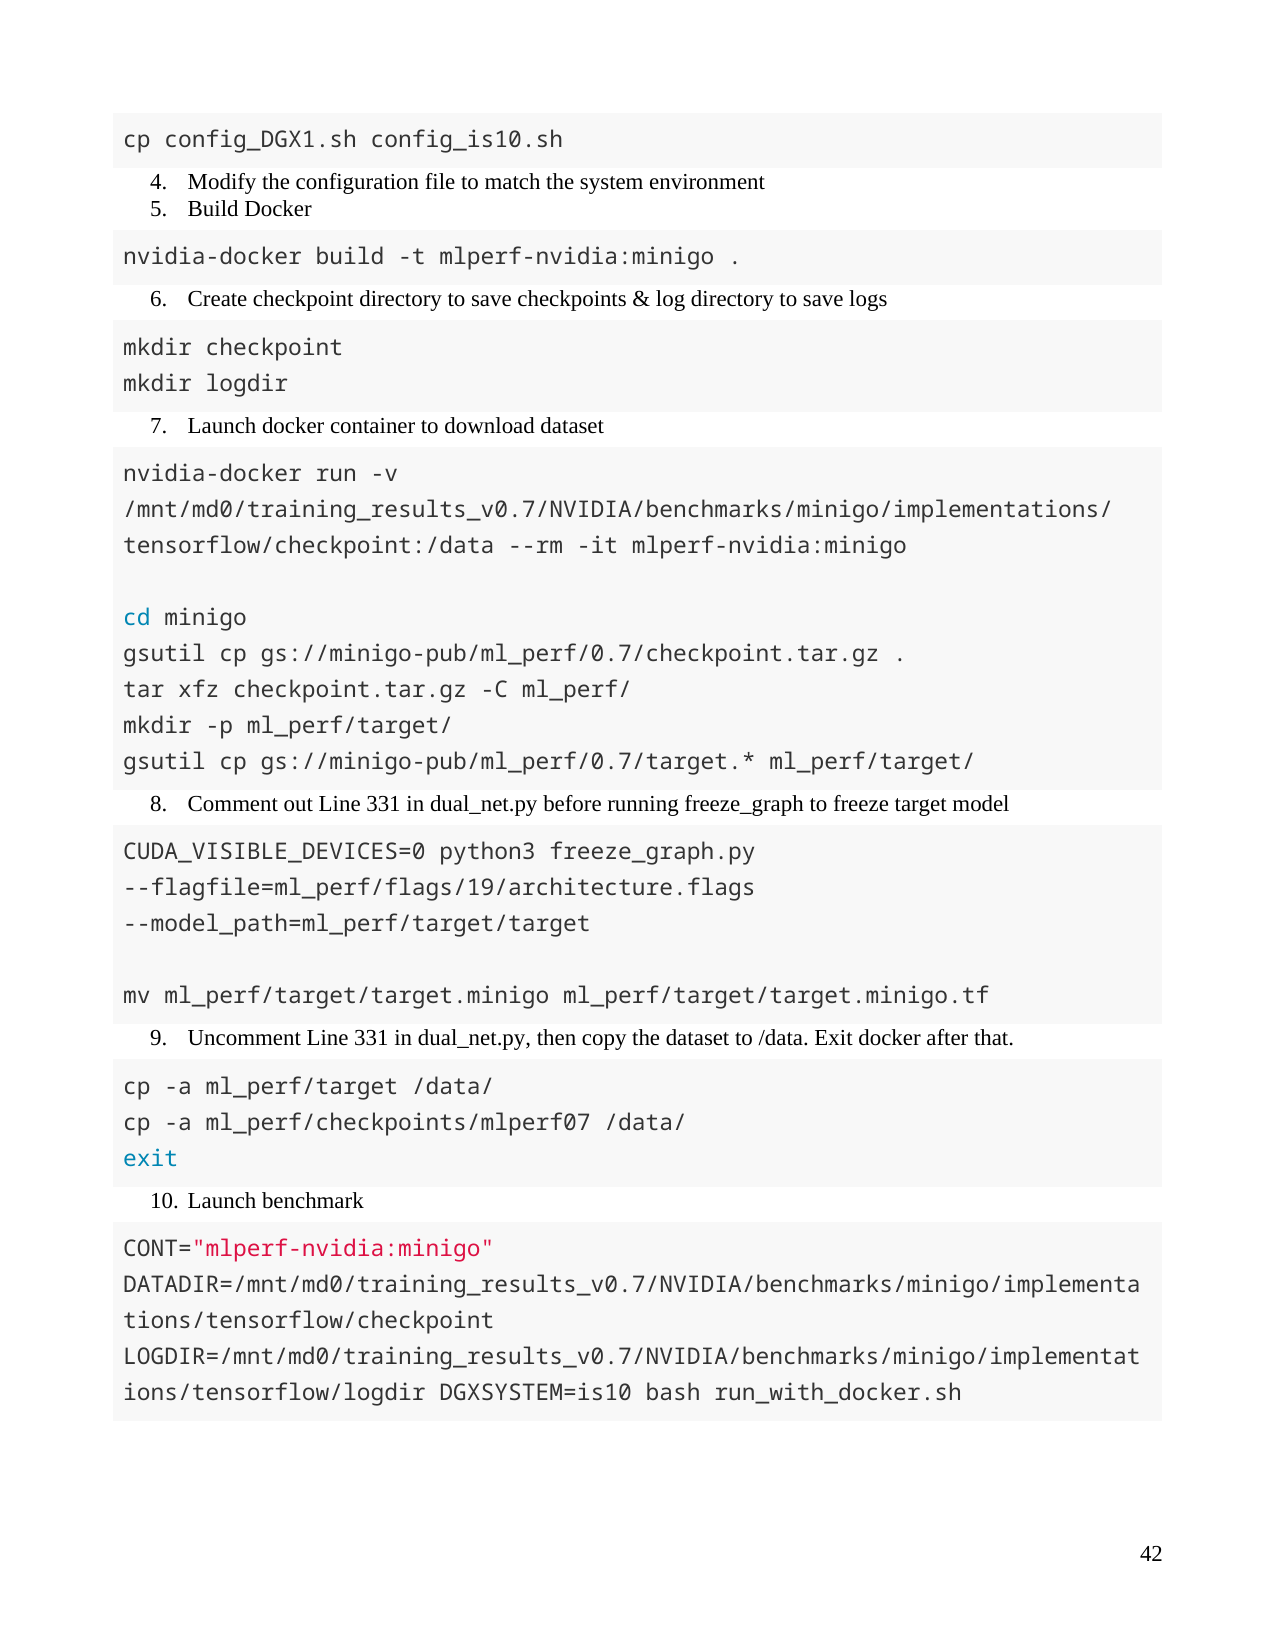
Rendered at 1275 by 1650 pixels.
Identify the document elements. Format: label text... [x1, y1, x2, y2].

list Launch benchmark [150, 1187, 1162, 1213]
list Build Docker [150, 195, 1162, 221]
table_header nvidia-docker run -v /mnt/md0/training_results_v0.7/NVIDIA/benchmarks/minigo/implementations/tensorflow/checkpoint:/data --rm -it mlperf-nvidia:minigo cd minigo gsutil cp gs://minigo-pub/ml_perf/0.7/checkpoint.tar.gz . tar xfz checkpoint.tar.gz -C ml_perf/ mkdir -p ml_perf/target/ gsutil cp gs://minigo-pub/ml_perf/0.7/target.* ml_perf/target/ [113, 447, 1162, 790]
list Comment out Line 331 in dual_net.py before running freeze_graph to freeze target model [150, 790, 1162, 816]
table_header cp -a ml_perf/target /data/ cp -a ml_perf/checkpoints/mlperf07 /data/ exit [113, 1059, 1162, 1187]
table_header cp config_DGX1.sh config_is10.sh [113, 113, 1162, 168]
table_header CONT="mlperf-nvidia:minigo" DATADIR=/mnt/md0/training_results_v0.7/NVIDIA/benchmarks/minigo/implementations/tensorflow/checkpoint LOGDIR=/mnt/md0/training_results_v0.7/NVIDIA/benchmarks/minigo/implementations/tensorflow/logdir DGXSYSTEM=is10 bash run_with_docker.sh [113, 1222, 1162, 1421]
table_header mkdir checkpoint mkdir logdir [113, 320, 1162, 412]
list Create checkpoint directory to save checkpoints & log directory to save logs [150, 285, 1162, 312]
list Launch docker container to download dataset [150, 412, 1162, 438]
list Uncomment Line 331 in dual_net.py, then copy the dataset to /data. Exit docker after that. [150, 1024, 1162, 1051]
list Modify the configuration file to match the system environment [150, 168, 1162, 195]
table_header CUDA_VISIBLE_DEVICES=0 python3 freeze_graph.py --flagfile=ml_perf/flags/19/architecture.flags --model_path=ml_perf/target/target mv ml_perf/target/target.minigo ml_perf/target/target.minigo.tf [113, 825, 1162, 1024]
table_header nvidia-docker build -t mlperf-nvidia:minigo . [113, 230, 1162, 285]
